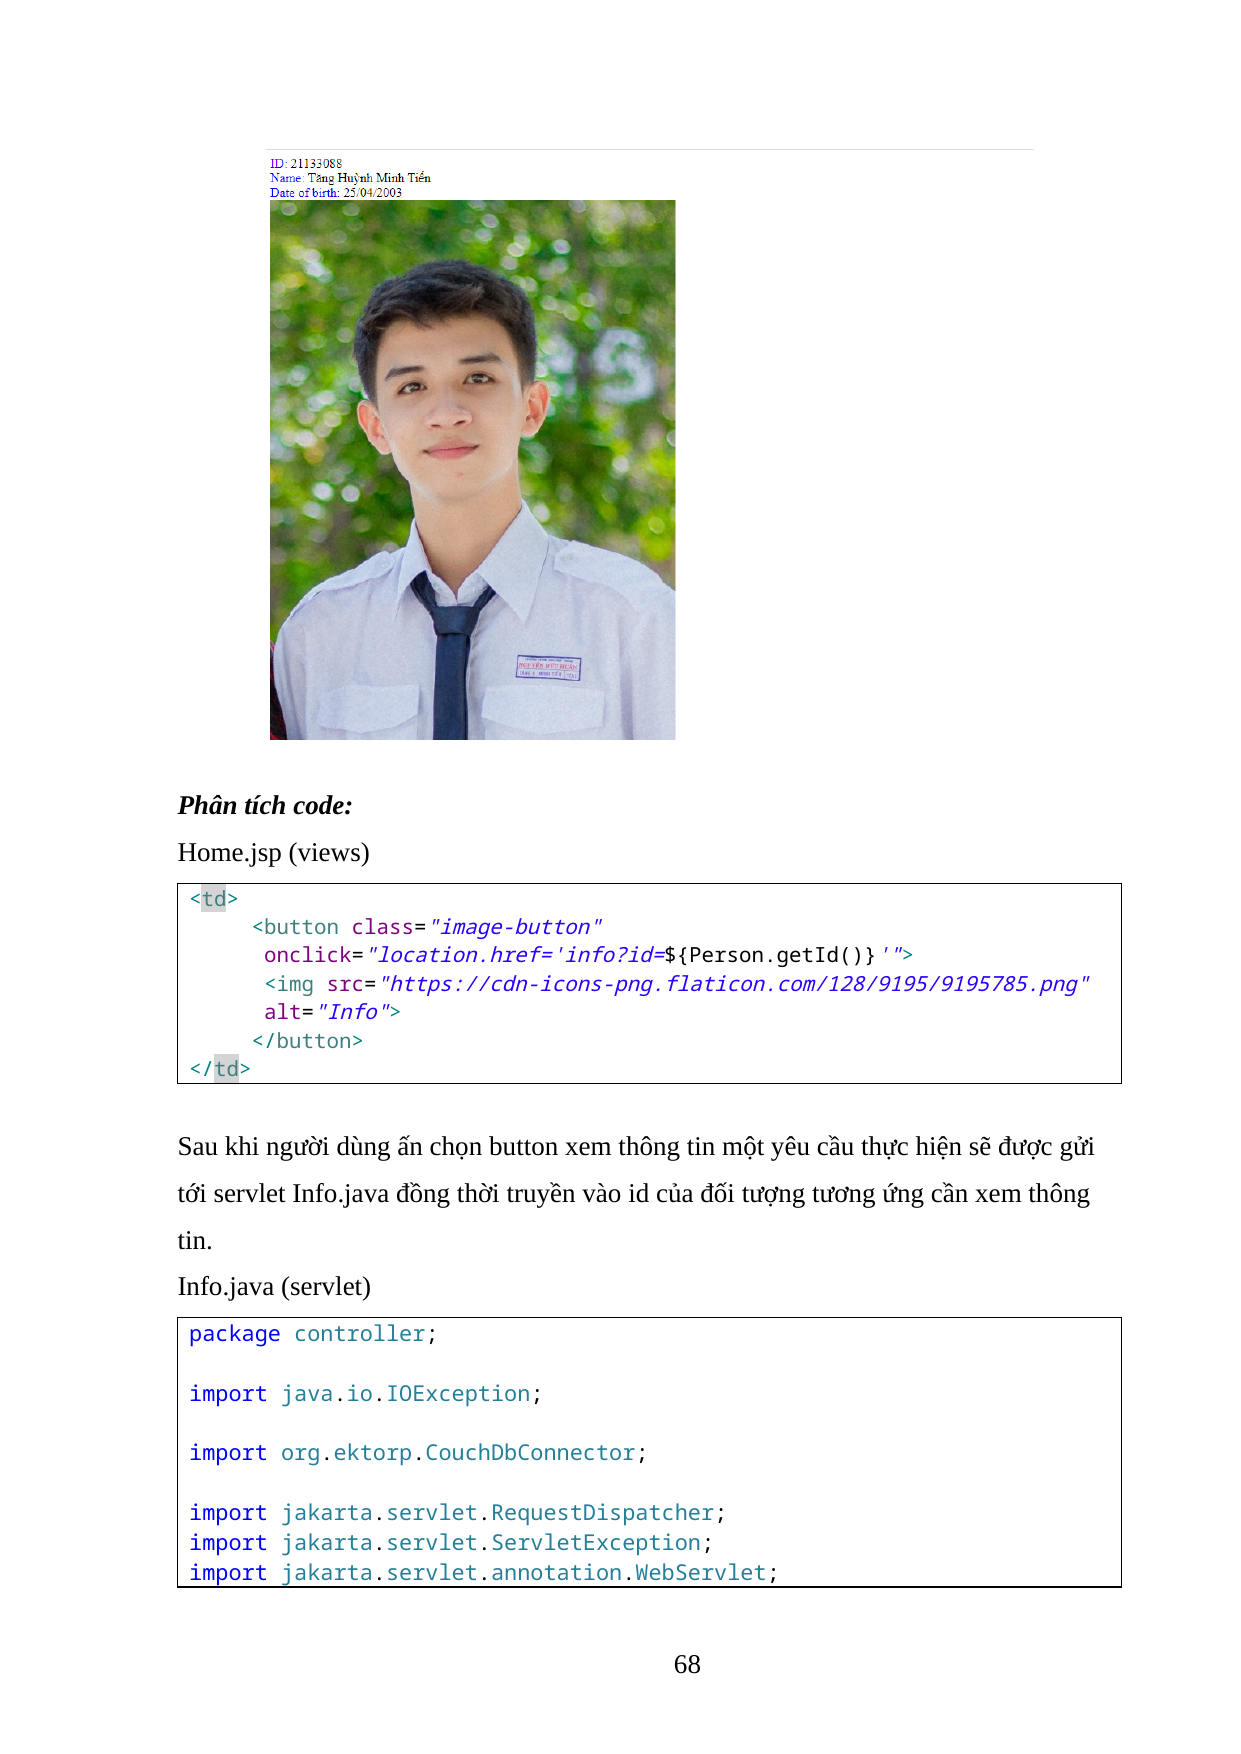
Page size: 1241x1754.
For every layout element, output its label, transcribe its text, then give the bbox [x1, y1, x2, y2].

text Home.jsp (views) [177, 836, 1122, 867]
text Sau khi người dùng ấn chọn button xem thông tin một yêu cầu thực hiện sẽ được gửi tới servlet Info.java đồng thời truyền vào id của đối tượng tương ứng cần xem thông tin. [177, 1131, 1122, 1255]
text Info.java (servlet) [177, 1271, 1122, 1302]
picture [265, 147, 1034, 774]
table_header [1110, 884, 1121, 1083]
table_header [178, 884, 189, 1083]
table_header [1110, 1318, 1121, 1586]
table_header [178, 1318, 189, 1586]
subtitle Phân tích code: [177, 789, 1122, 821]
